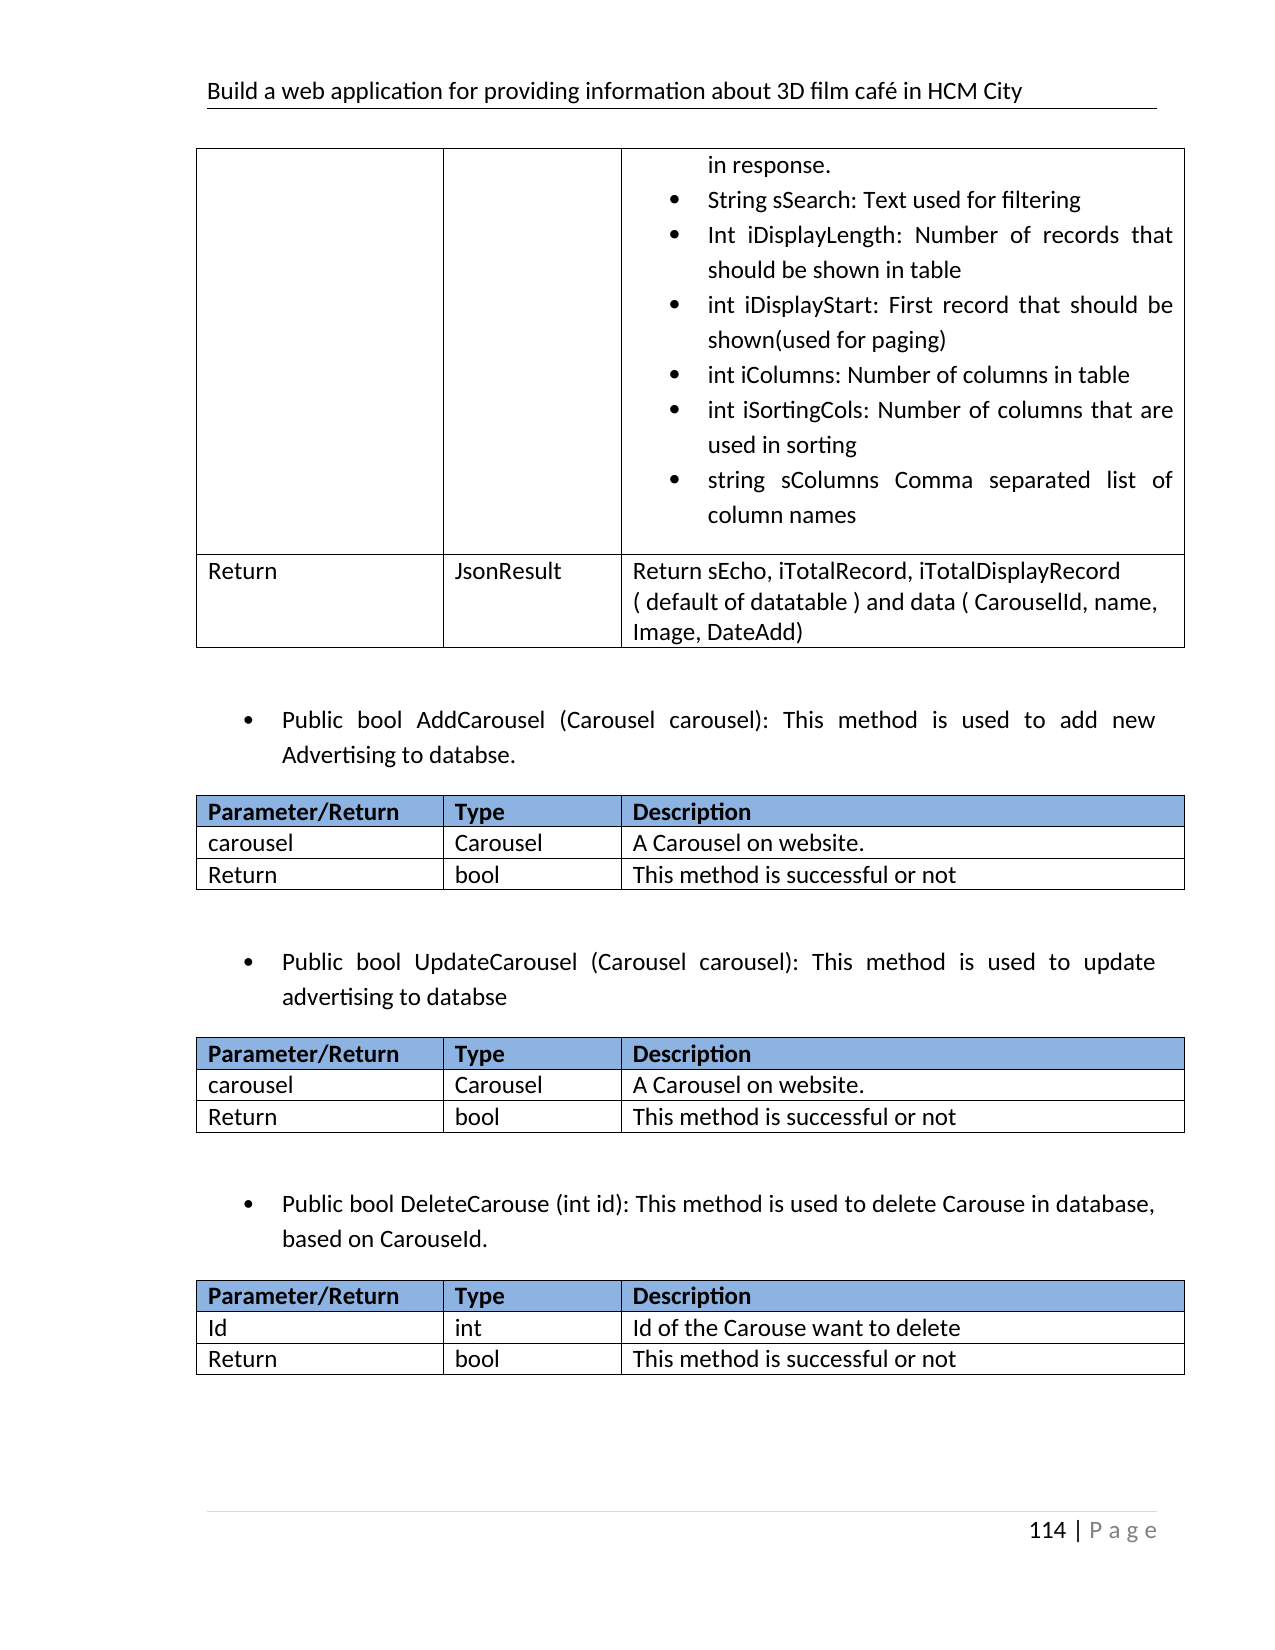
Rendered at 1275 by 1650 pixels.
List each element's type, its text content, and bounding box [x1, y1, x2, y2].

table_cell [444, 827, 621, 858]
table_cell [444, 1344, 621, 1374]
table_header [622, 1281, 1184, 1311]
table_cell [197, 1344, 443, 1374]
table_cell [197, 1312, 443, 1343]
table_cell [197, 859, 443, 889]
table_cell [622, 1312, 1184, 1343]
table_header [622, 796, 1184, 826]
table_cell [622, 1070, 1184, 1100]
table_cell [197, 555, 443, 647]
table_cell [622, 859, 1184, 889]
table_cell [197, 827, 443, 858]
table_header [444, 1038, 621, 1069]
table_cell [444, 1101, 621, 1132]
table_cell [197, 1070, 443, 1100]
list Public bool DeleteCarouse (int id): This method is used to delete Carouse in database, based on CarouseId. [244, 1189, 1157, 1254]
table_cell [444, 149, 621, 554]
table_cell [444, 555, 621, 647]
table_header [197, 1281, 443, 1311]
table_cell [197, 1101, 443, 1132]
list Public bool AddCarousel (Carousel carousel): This method is used to add new Advertising to databse. [244, 704, 1157, 769]
list Public bool UpdateCarousel (Carousel carousel): This method is used to update advertising to databse [244, 946, 1157, 1012]
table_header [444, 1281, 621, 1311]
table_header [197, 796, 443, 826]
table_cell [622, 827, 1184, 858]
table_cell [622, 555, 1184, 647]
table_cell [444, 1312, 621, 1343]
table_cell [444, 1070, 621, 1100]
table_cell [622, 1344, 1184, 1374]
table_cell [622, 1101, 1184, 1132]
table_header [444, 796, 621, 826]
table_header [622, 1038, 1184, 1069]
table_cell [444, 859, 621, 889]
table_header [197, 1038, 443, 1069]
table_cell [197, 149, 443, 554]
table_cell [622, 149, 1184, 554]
